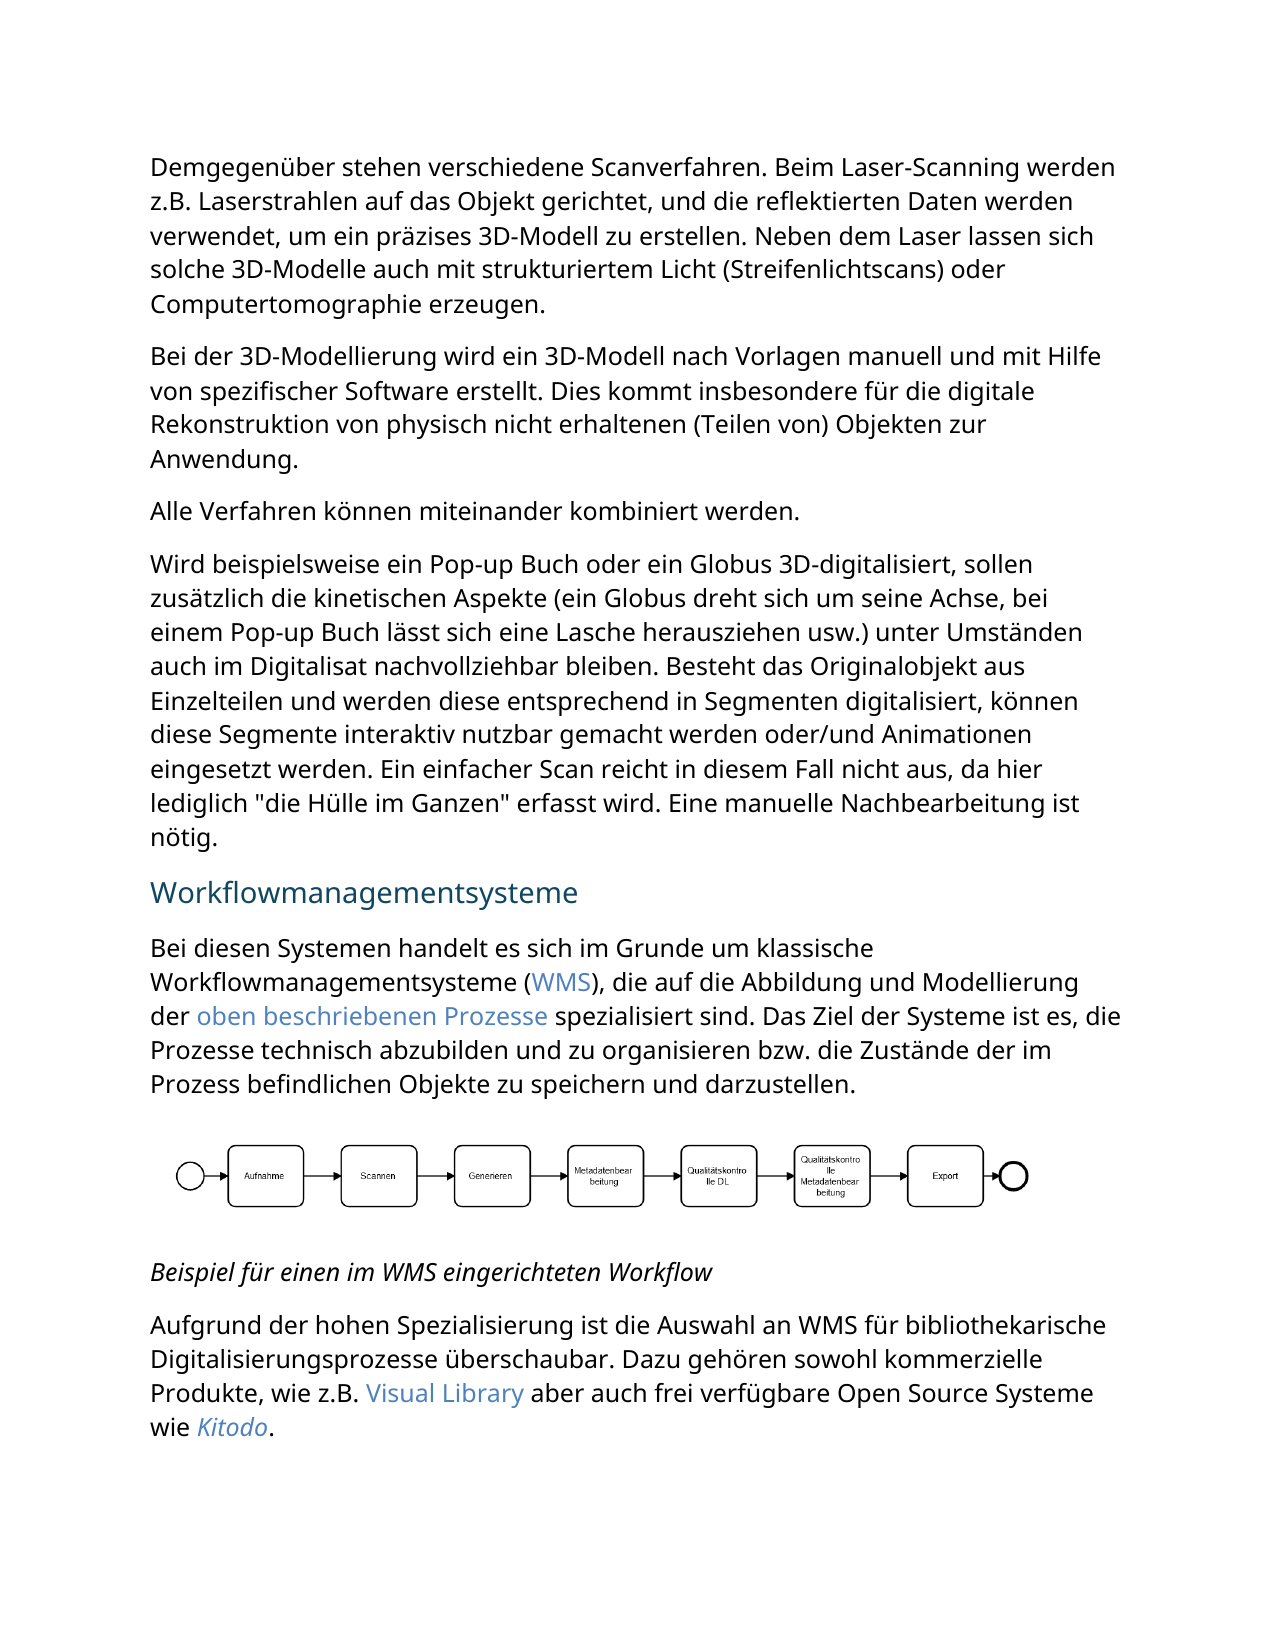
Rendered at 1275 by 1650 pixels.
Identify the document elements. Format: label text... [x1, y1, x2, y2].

text Bei der 3D-Modellierung wird ein 3D-Modell nach Vorlagen manuell und mit Hilfe von spezifischer Software erstellt. Dies kommt insbesondere für die digitale Rekonstruktion von physisch nicht erhaltenen (Teilen von) Objekten zur Anwendung. [150, 339, 1125, 475]
picture [168, 1119, 1044, 1235]
subtitle Workflowmanagementsysteme [150, 872, 1125, 912]
text Demgegenüber stehen verschiedene Scanverfahren. Beim Laser-Scanning werden z.B. Laserstrahlen auf das Objekt gerichtet, und die reflektierten Daten werden verwendet, um ein präzises 3D-Modell zu erstellen. Neben dem Laser lassen sich solche 3D-Modelle auch mit strukturiertem Licht (Streifenlichtscans) oder Computertomographie erzeugen. [150, 150, 1125, 320]
text Beispiel für einen im WMS eingerichteten Workflow [150, 1255, 1125, 1289]
text Alle Verfahren können miteinander kombiniert werden. [150, 494, 1125, 528]
text Wird beispielsweise ein Pop-up Buch oder ein Globus 3D-digitalisiert, sollen zusätzlich die kinetischen Aspekte (ein Globus dreht sich um seine Achse, bei einem Pop-up Buch lässt sich eine Lasche herausziehen usw.) unter Umständen auch im Digitalisat nachvollziehbar bleiben. Besteht das Originalobjekt aus Einzelteilen und werden diese entsprechend in Segmenten digitalisiert, können diese Segmente interaktiv nutzbar gemacht werden oder/und Animationen eingesetzt werden. Ein einfacher Scan reicht in diesem Fall nicht aus, da hier lediglich "die Hülle im Ganzen" erfasst wird. Eine manuelle Nachbearbeitung ist nötig. [150, 547, 1125, 853]
text Aufgrund der hohen Spezialisierung ist die Auswahl an WMS für bibliothekarische Digitalisierungsprozesse überschaubar. Dazu gehören sowohl kommerzielle Produkte, wie z.B. Visual Library aber auch frei verfügbare Open Source Systeme wie Kitodo. [150, 1308, 1125, 1444]
text Bei diesen Systemen handelt es sich im Grunde um klassische Workflowmanagementsysteme (WMS), die auf die Abbildung und Modellierung der oben beschriebenen Prozesse spezialisiert sind. Das Ziel der Systeme ist es, die Prozesse technisch abzubilden und zu organisieren bzw. die Zustände der im Prozess befindlichen Objekte zu speichern und darzustellen. [150, 931, 1125, 1101]
